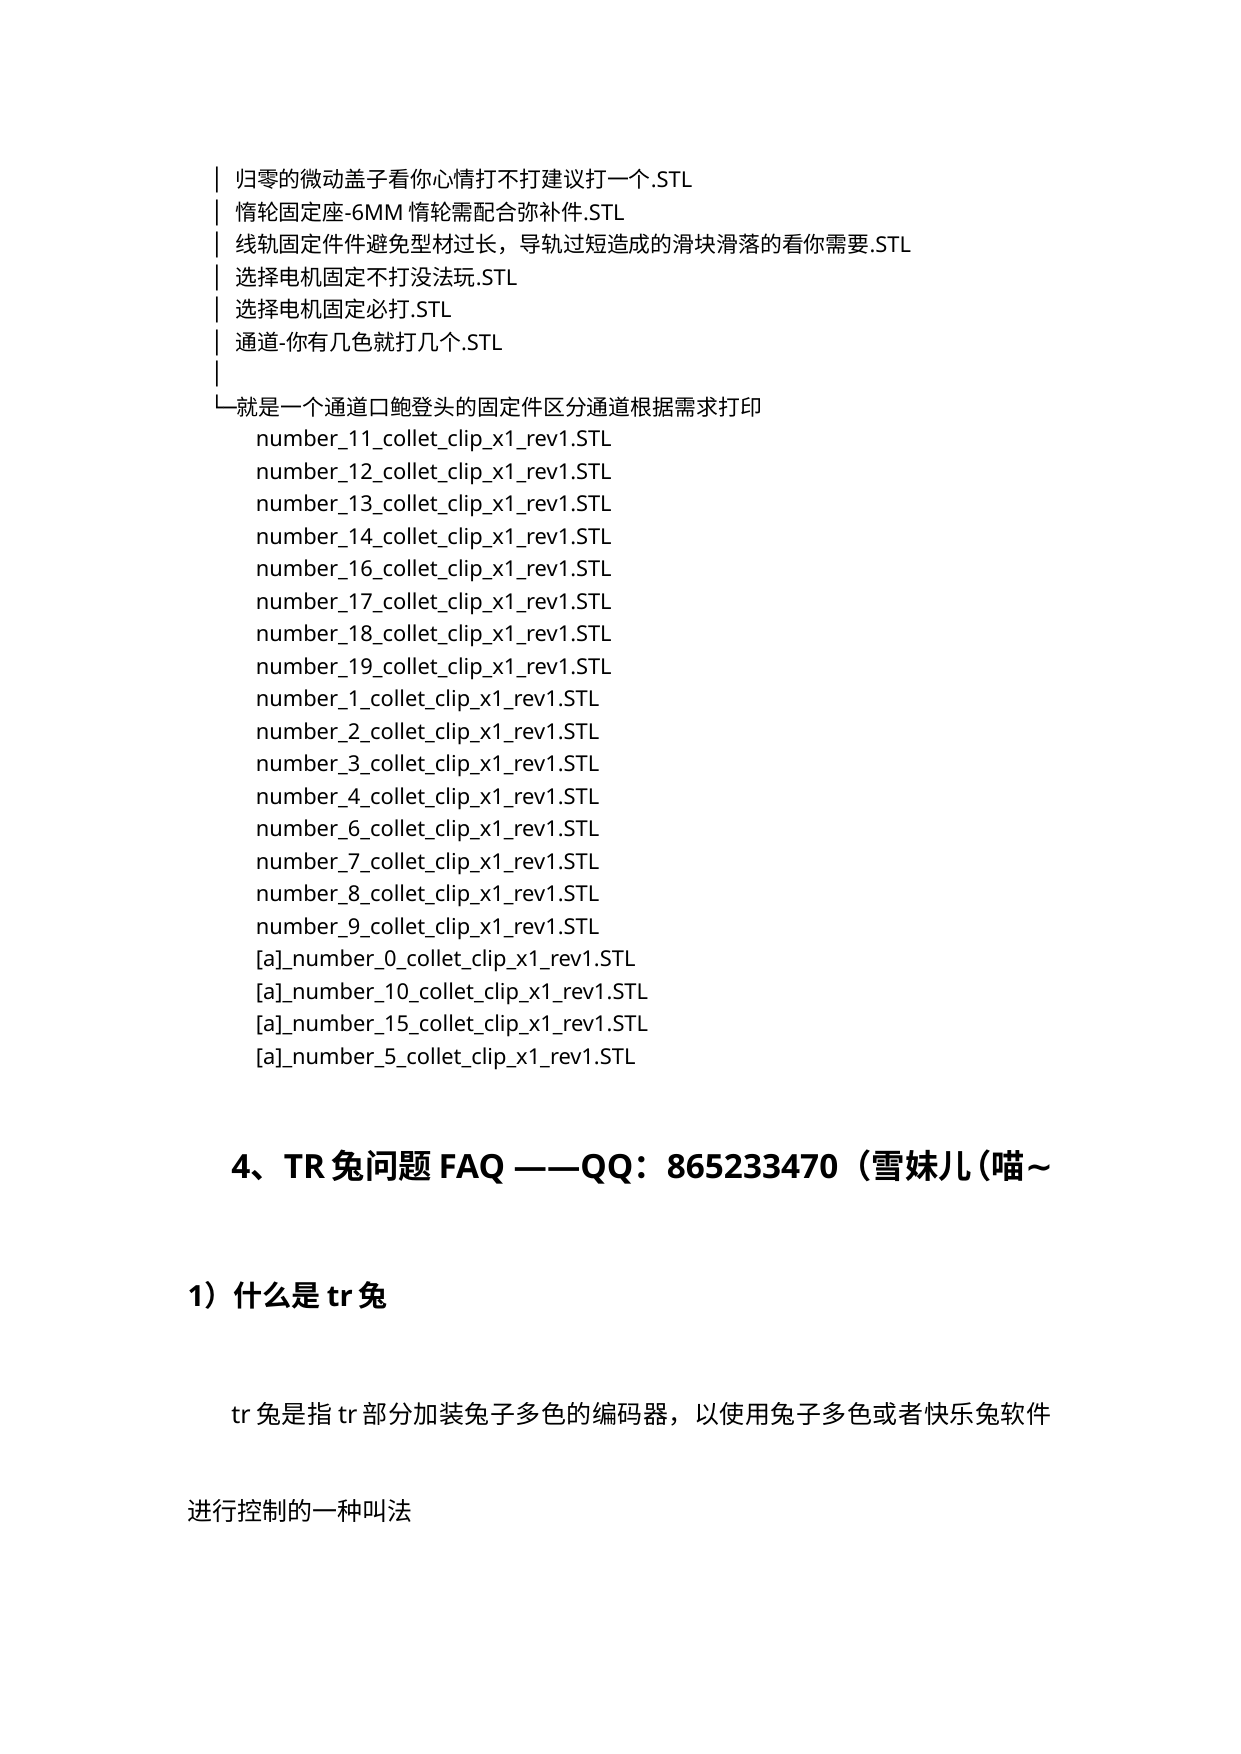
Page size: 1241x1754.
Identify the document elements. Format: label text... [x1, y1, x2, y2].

text number_1_collet_clip_x1_rev1.STL [187, 682, 1053, 714]
text [a]_number_0_collet_clip_x1_rev1.STL [187, 942, 1053, 974]
text │ 线轨固定件件避免型材过长，导轨过短造成的滑块滑落的看你需要.STL [187, 227, 1053, 259]
text number_18_collet_clip_x1_rev1.STL [187, 617, 1053, 649]
text number_13_collet_clip_x1_rev1.STL [187, 487, 1053, 519]
text number_16_collet_clip_x1_rev1.STL [187, 552, 1053, 584]
text number_8_collet_clip_x1_rev1.STL [187, 877, 1053, 909]
text tr兔是指tr部分加装兔子多色的编码器，以使用兔子多色或者快乐兔软件进行控制的一种叫法 [187, 1380, 1053, 1542]
text number_19_collet_clip_x1_rev1.STL [187, 649, 1053, 682]
text number_14_collet_clip_x1_rev1.STL [187, 519, 1053, 552]
text └─就是一个通道口鲍登头的固定件区分通道根据需求打印 [187, 389, 1053, 422]
text │ 归零的微动盖子看你心情打不打建议打一个.STL [187, 162, 1053, 194]
text │ 选择电机固定必打.STL [187, 292, 1053, 324]
subtitle 1）什么是tr兔 [187, 1261, 1053, 1326]
text number_4_collet_clip_x1_rev1.STL [187, 779, 1053, 812]
text number_6_collet_clip_x1_rev1.STL [187, 812, 1053, 844]
text number_2_collet_clip_x1_rev1.STL [187, 714, 1053, 747]
text number_9_collet_clip_x1_rev1.STL [187, 909, 1053, 942]
text number_12_collet_clip_x1_rev1.STL [187, 454, 1053, 487]
text [a]_number_15_collet_clip_x1_rev1.STL [187, 1007, 1053, 1039]
text │ 选择电机固定不打没法玩.STL [187, 259, 1053, 292]
text [a]_number_10_collet_clip_x1_rev1.STL [187, 974, 1053, 1007]
text number_17_collet_clip_x1_rev1.STL [187, 584, 1053, 617]
text │ 通道-你有几色就打几个.STL [187, 324, 1053, 357]
subtitle 4、TR兔问题FAQ ——QQ：865233470（雪妹儿⁧~喵⁧ [187, 1132, 1053, 1197]
text number_3_collet_clip_x1_rev1.STL [187, 747, 1053, 779]
text [a]_number_5_collet_clip_x1_rev1.STL [187, 1039, 1053, 1072]
text number_7_collet_clip_x1_rev1.STL [187, 844, 1053, 877]
text │ [187, 357, 1053, 389]
text │ 惰轮固定座-6MM惰轮需配合弥补件.STL [187, 194, 1053, 227]
text number_11_collet_clip_x1_rev1.STL [187, 422, 1053, 454]
